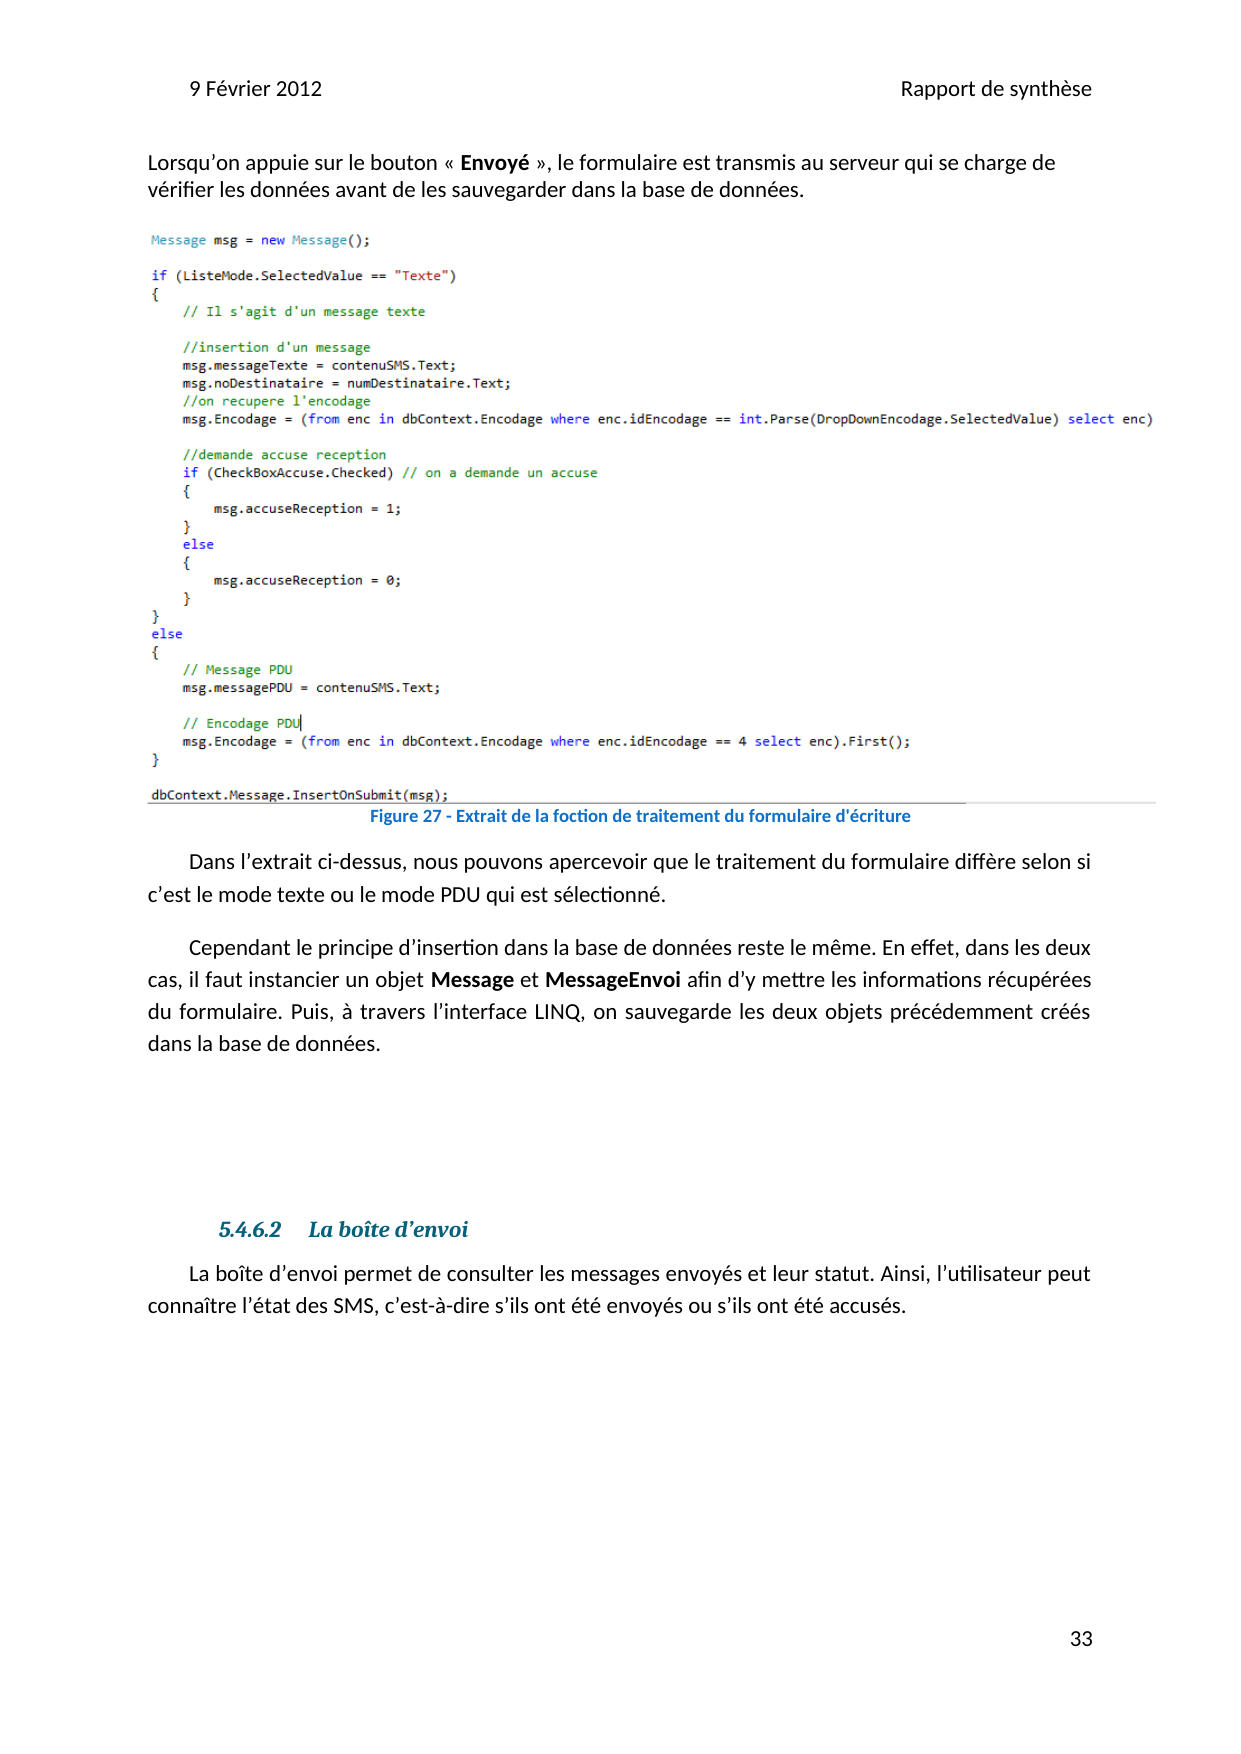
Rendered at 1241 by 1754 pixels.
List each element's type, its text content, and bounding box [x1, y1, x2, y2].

subtitle La boîte d’envoi [218, 1216, 1093, 1243]
text La boîte d’envoi permet de consulter les messages envoyés et leur statut. Ainsi, l’utilisateur peut connaître l’état des SMS, c’est-à-dire s’ils ont été envoyés ou s’ils ont été accusés. [148, 1259, 1093, 1319]
text Cependant le principe d’insertion dans la base de données reste le même. En effet, dans les deux cas, il faut instancier un objet Message et MessageEnvoi afin d’y mettre les informations récupérées du formulaire. Puis, à travers l’interface LINQ, on sauvegarde les deux objets précédemment créés dans la base de données. [148, 933, 1093, 1057]
text Dans l’extrait ci-dessus, nous pouvons apercevoir que le traitement du formulaire diffère selon si c’est le mode texte ou le mode PDU qui est sélectionné. [148, 847, 1093, 908]
text Lorsqu’on appuie sur le bouton « Envoyé », le formulaire est transmis au serveur qui se charge de vérifier les données avant de les sauvegarder dans la base de données. [148, 148, 1093, 204]
picture [147, 231, 1156, 804]
